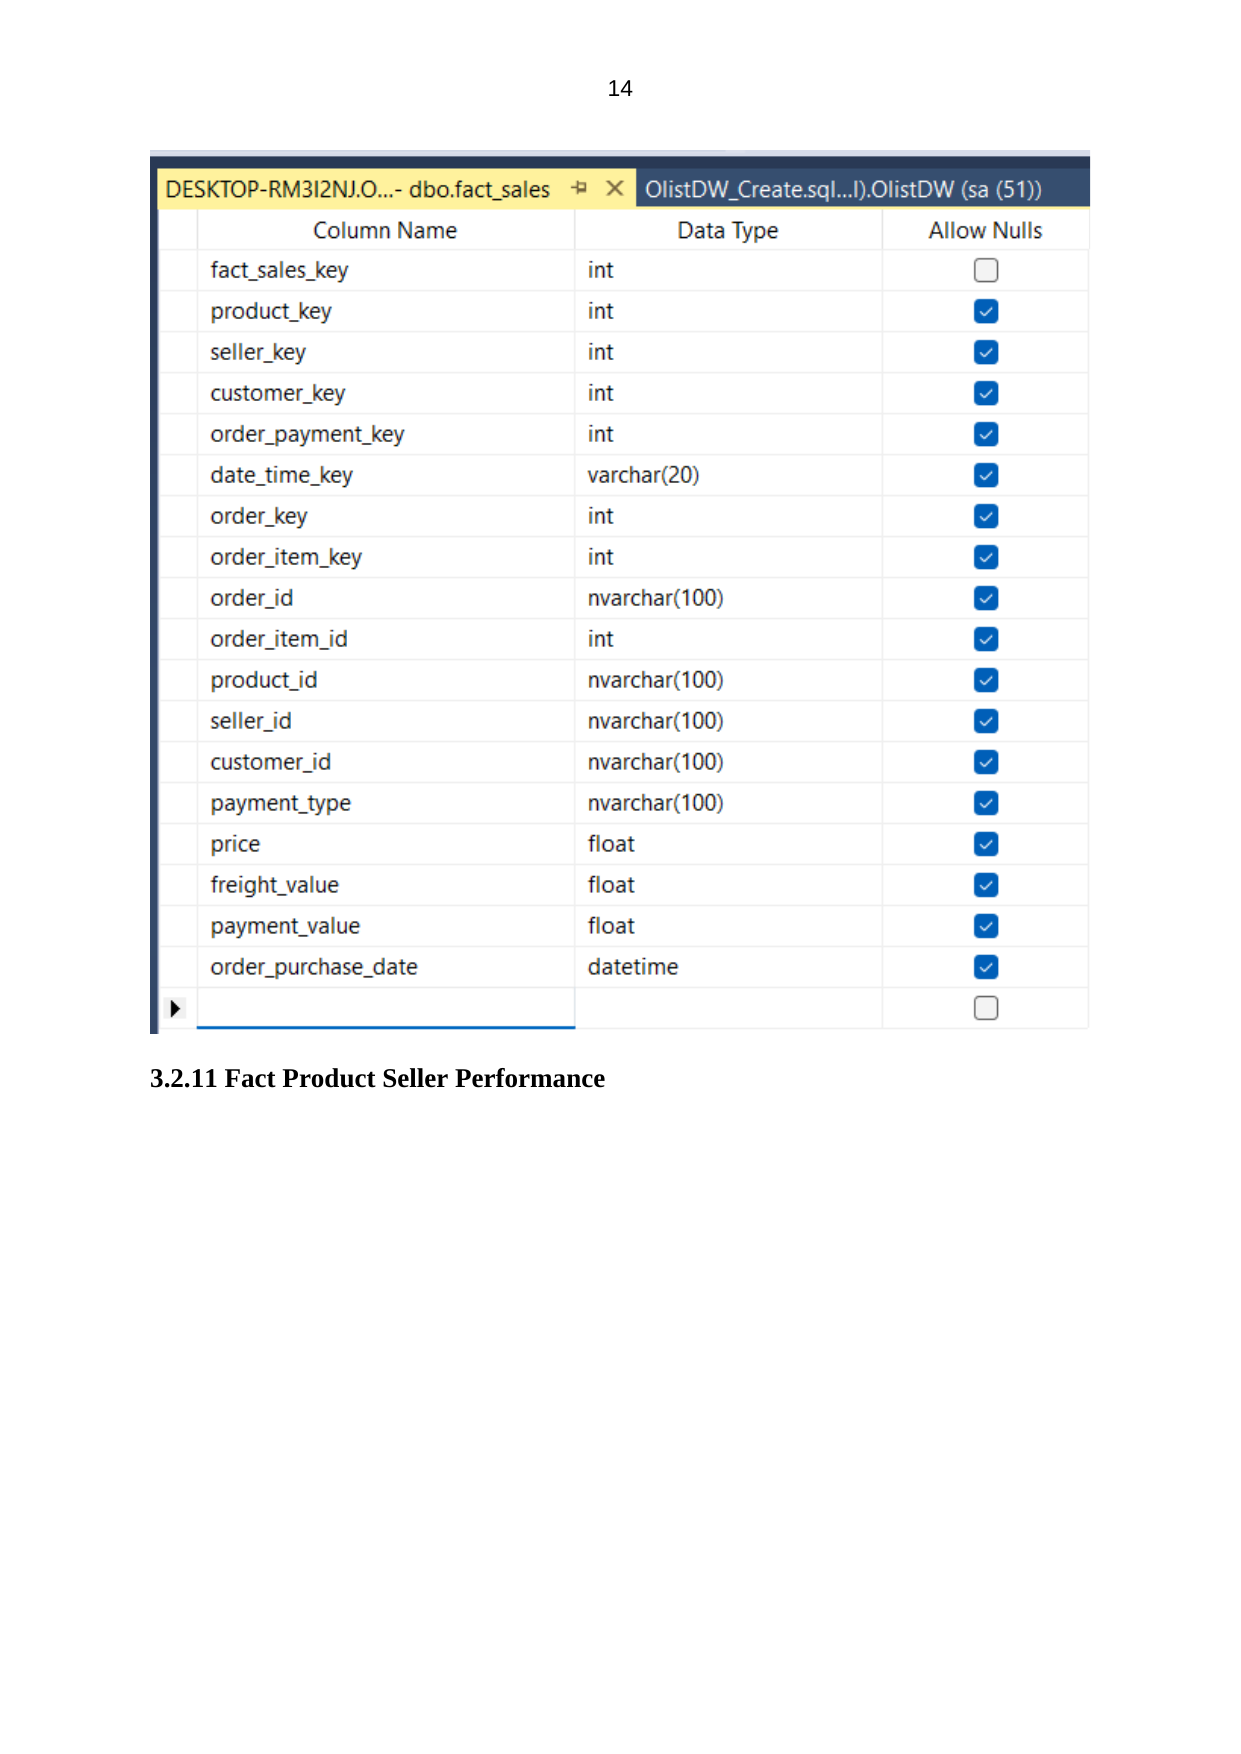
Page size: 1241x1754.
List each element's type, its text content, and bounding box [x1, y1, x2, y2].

picture [150, 150, 1091, 1034]
text 3.2.11 Fact Product Seller Performance [150, 1062, 1090, 1093]
